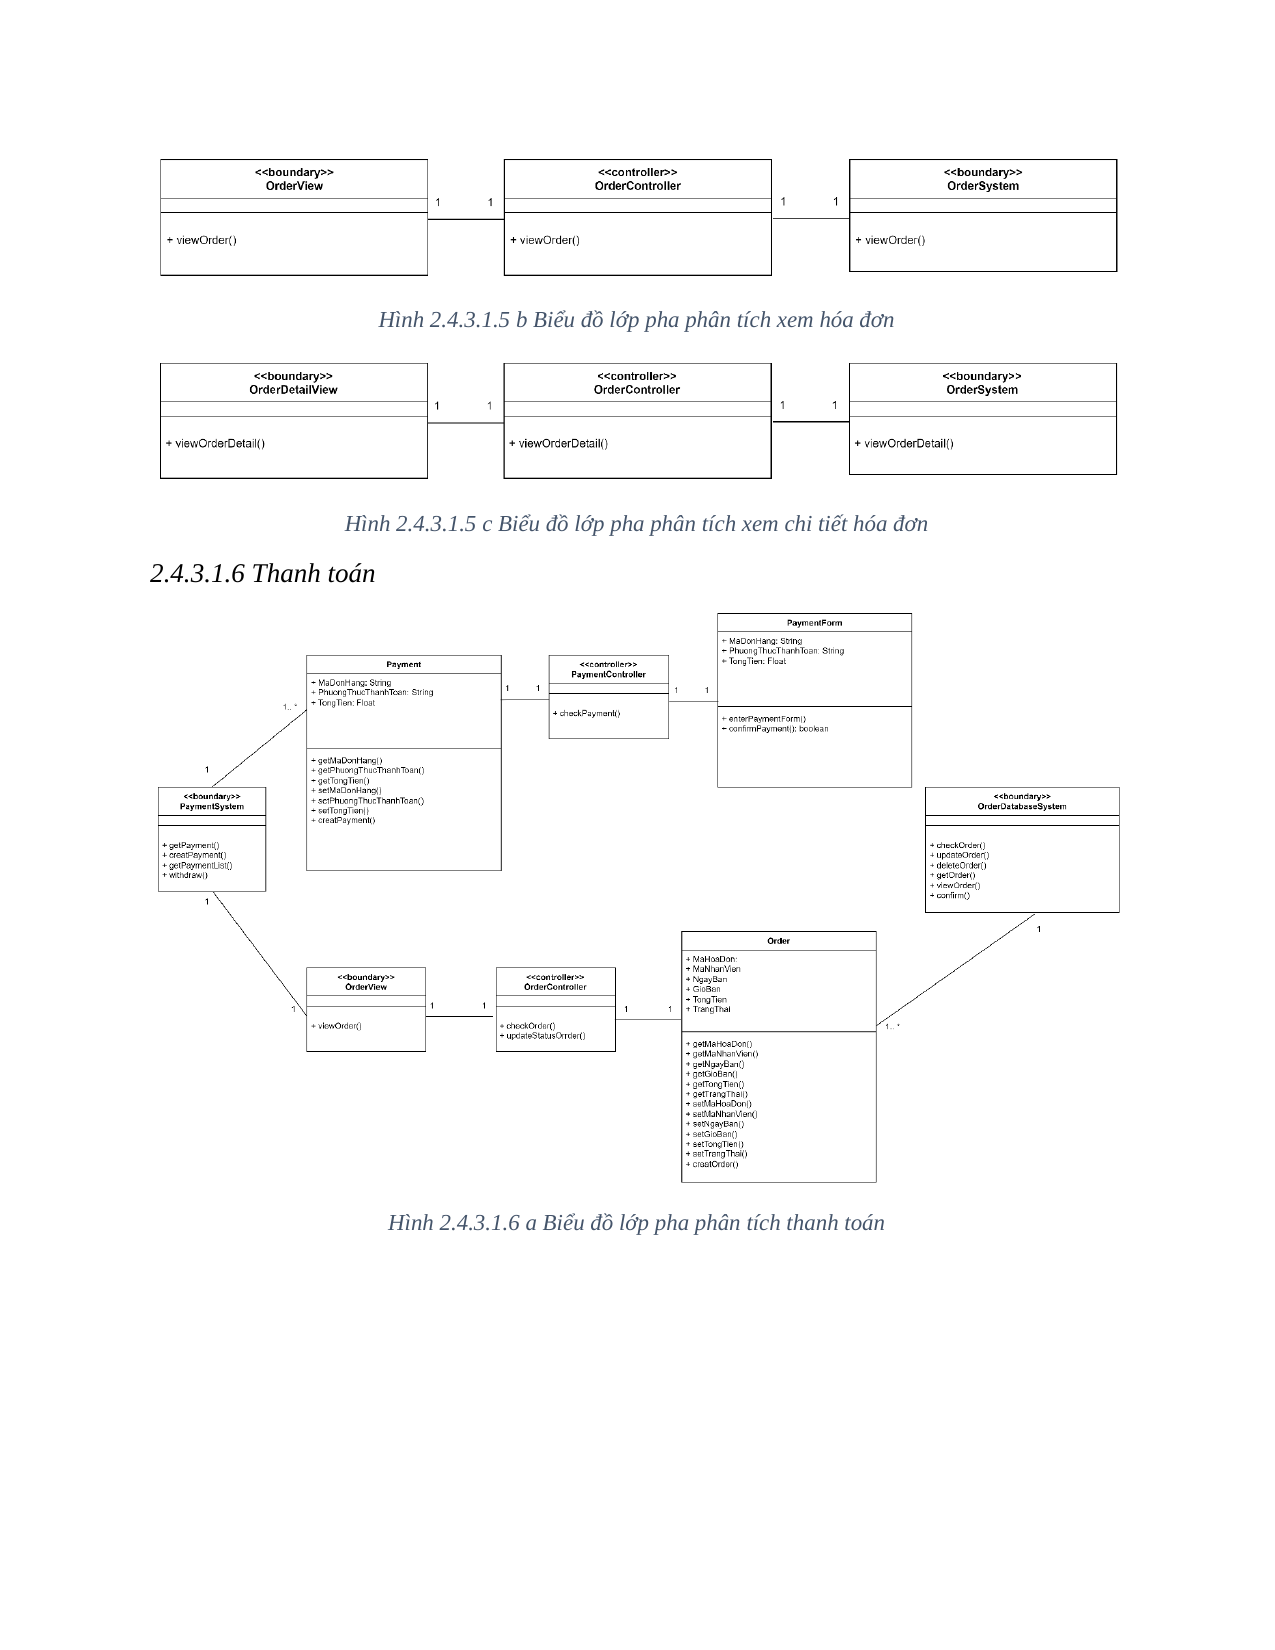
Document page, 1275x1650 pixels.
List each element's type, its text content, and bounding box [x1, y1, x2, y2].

picture [150, 150, 1125, 288]
text Hình 2.4.3.1.5 c Biểu đồ lớp pha phân tích xem chi tiết hóa đơn [150, 510, 1125, 536]
picture [150, 607, 1125, 1191]
text 2.4.3.1.6 Thanh toán [150, 557, 1125, 588]
text Hình 2.4.3.1.6 a Biểu đồ lớp pha phân tích thanh toán [150, 1209, 1125, 1236]
picture [150, 353, 1125, 491]
text Hình 2.4.3.1.5 b Biểu đồ lớp pha phân tích xem hóa đơn [150, 306, 1125, 333]
